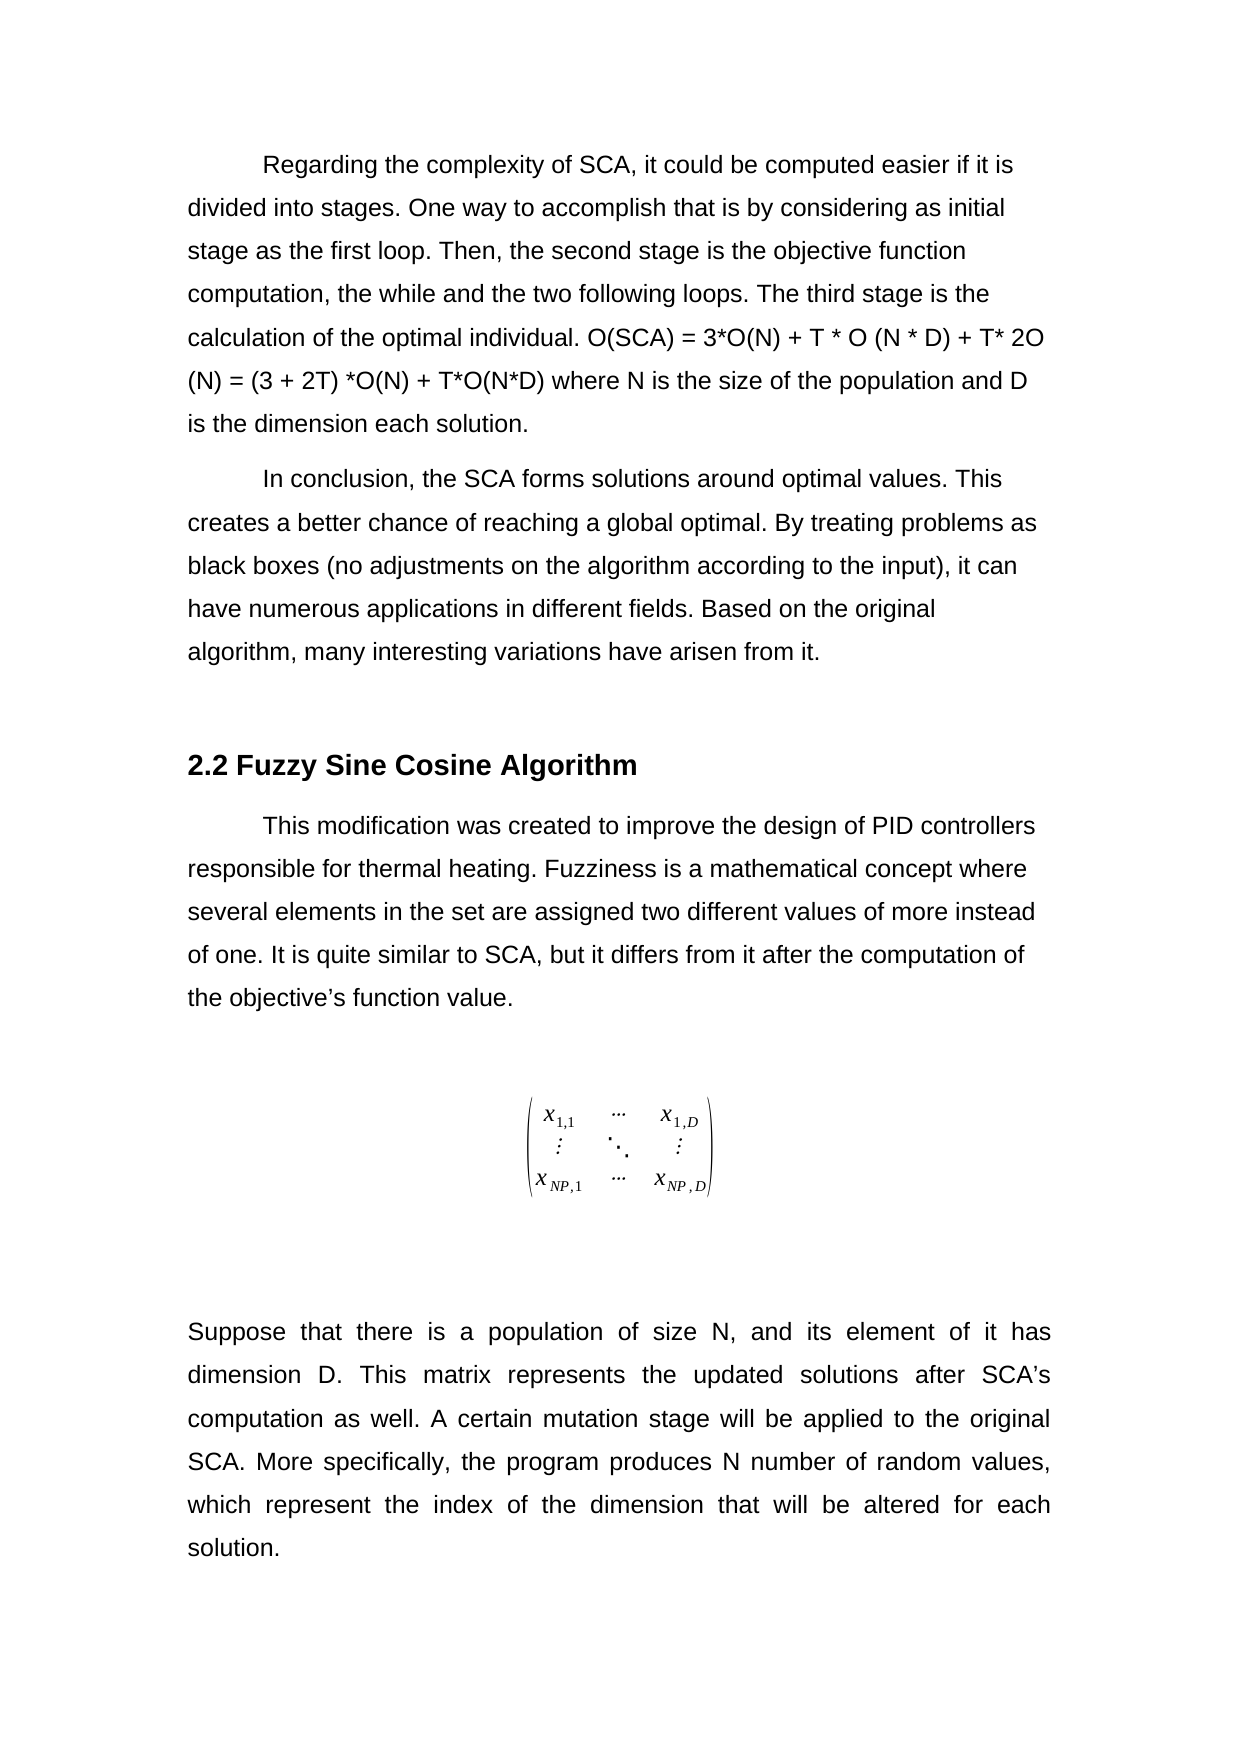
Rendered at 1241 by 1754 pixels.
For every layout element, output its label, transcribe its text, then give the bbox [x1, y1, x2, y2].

text In conclusion, the SCA forms solutions around optimal values. This creates a better chance of reaching a global optimal. By treating problems as black boxes (no adjustments on the algorithm according to the input), it can have numerous applications in different fields. Based on the original algorithm, many interesting variations have arisen from it. [187, 464, 1053, 666]
text This modification was created to improve the design of PID controllers responsible for thermal heating. Fuzziness is a mathematical concept where several elements in the set are assigned two different values of more instead of one. It is quite similar to SCA, but it differs from it after the computation of the objective’s function value. [187, 811, 1053, 1012]
text Suppose that there is a population of size N, and its element of it has dimension D. This matrix represents the updated solutions after SCA’s computation as well. A certain mutation stage will be applied to the original SCA. More specifically, the program produces N number of random values, which represent the index of the dimension that will be altered for each solution. [187, 1317, 1053, 1562]
text 2.2 Fuzzy Sine Cosine Algorithm [187, 748, 1053, 782]
text Regarding the complexity of SCA, it could be computed easier if it is divided into stages. One way to accomplish that is by considering as initial stage as the first loop. Then, the second stage is the objective function computation, the while and the two following loops. The third stage is the calculation of the optimal individual. O(SCA) = 3*O(N) + T * O (N * D) + T* 2O (N) = (3 + 2T) *O(N) + T*O(N*D) where N is the size of the population and D is the dimension each solution. [187, 150, 1053, 437]
